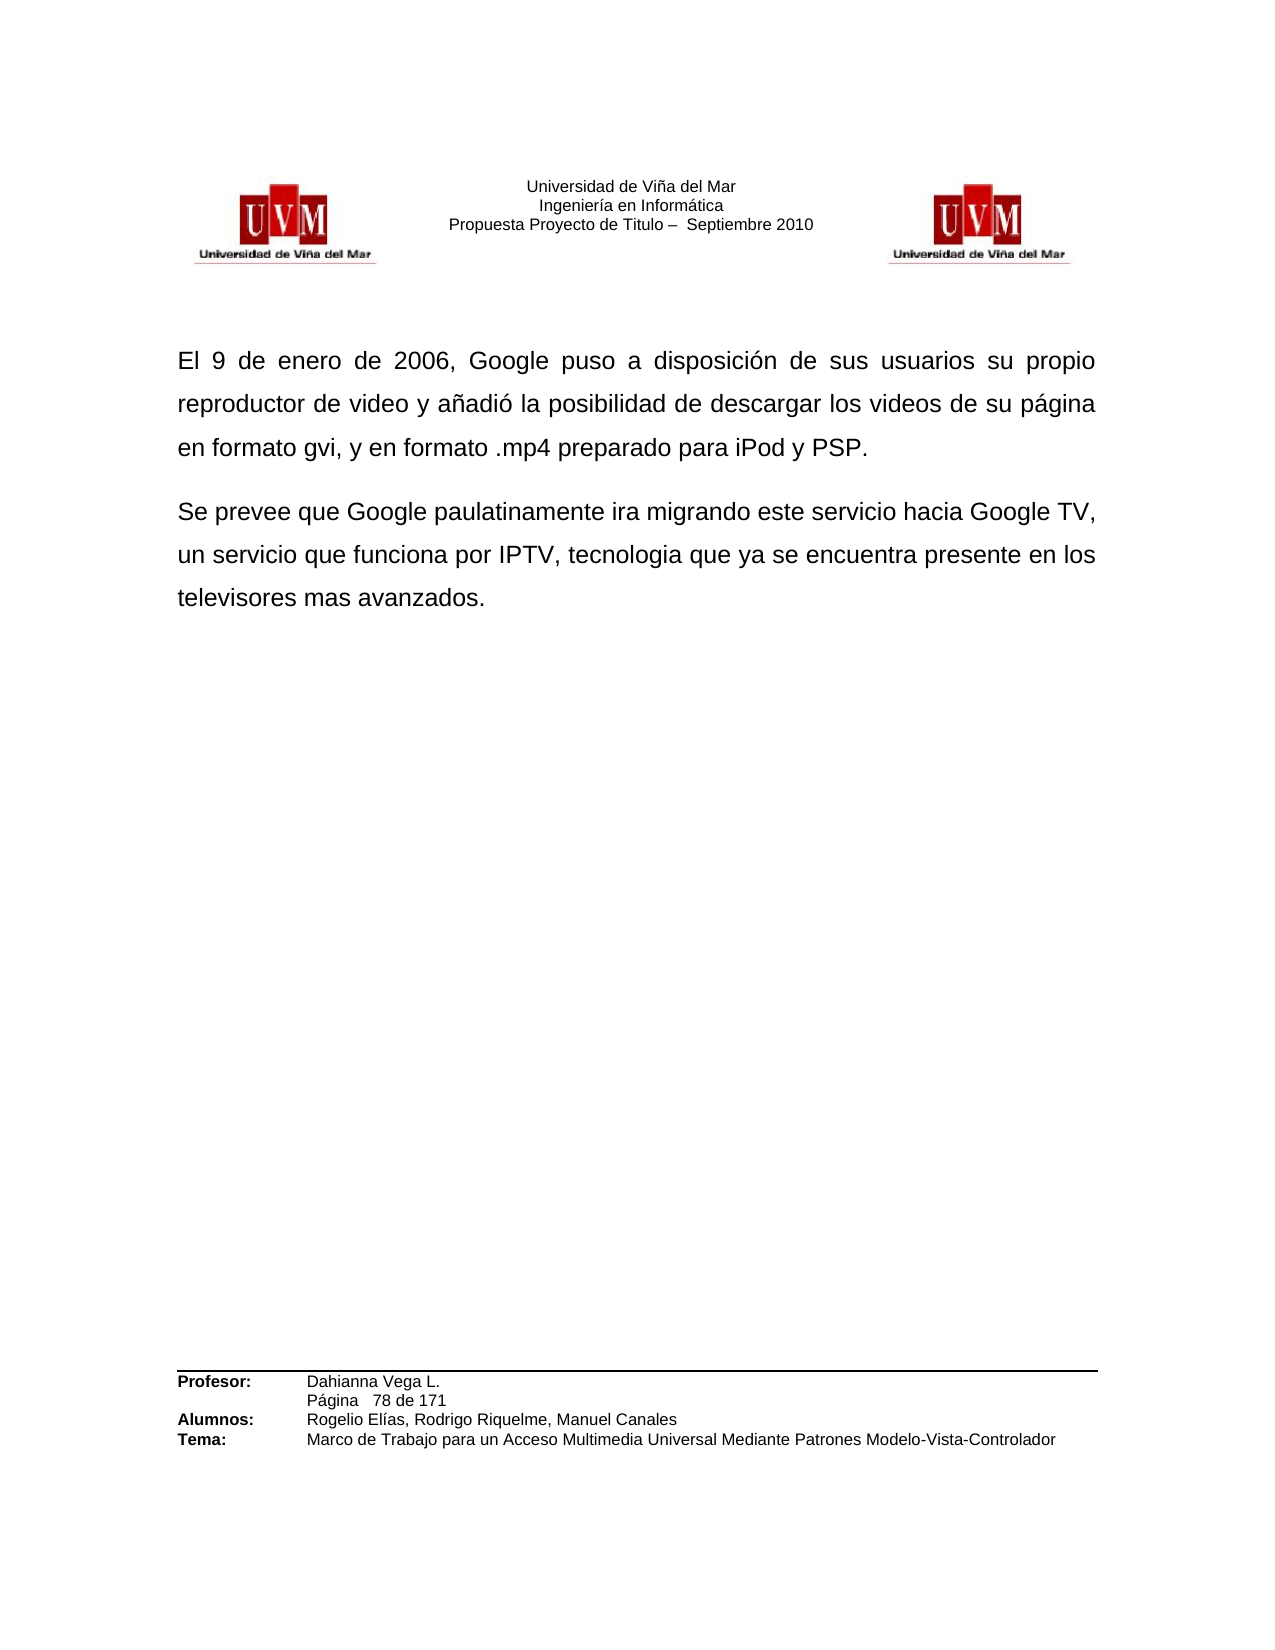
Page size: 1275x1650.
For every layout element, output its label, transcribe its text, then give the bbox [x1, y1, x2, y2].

picture [871, 176, 1084, 267]
text Se prevee que Google paulatinamente ira migrando este servicio hacia Google TV, un servicio que funciona por IPTV, tecnologia que ya se encuentra presente en los televisores mas avanzados. [177, 497, 1098, 612]
picture [177, 176, 390, 267]
text El 9 de enero de 2006, Google puso a disposición de sus usuarios su propio reproductor de video y añadió la posibilidad de descargar los videos de su página en formato gvi, y en formato .mp4 preparado para iPod y PSP. [177, 346, 1098, 461]
